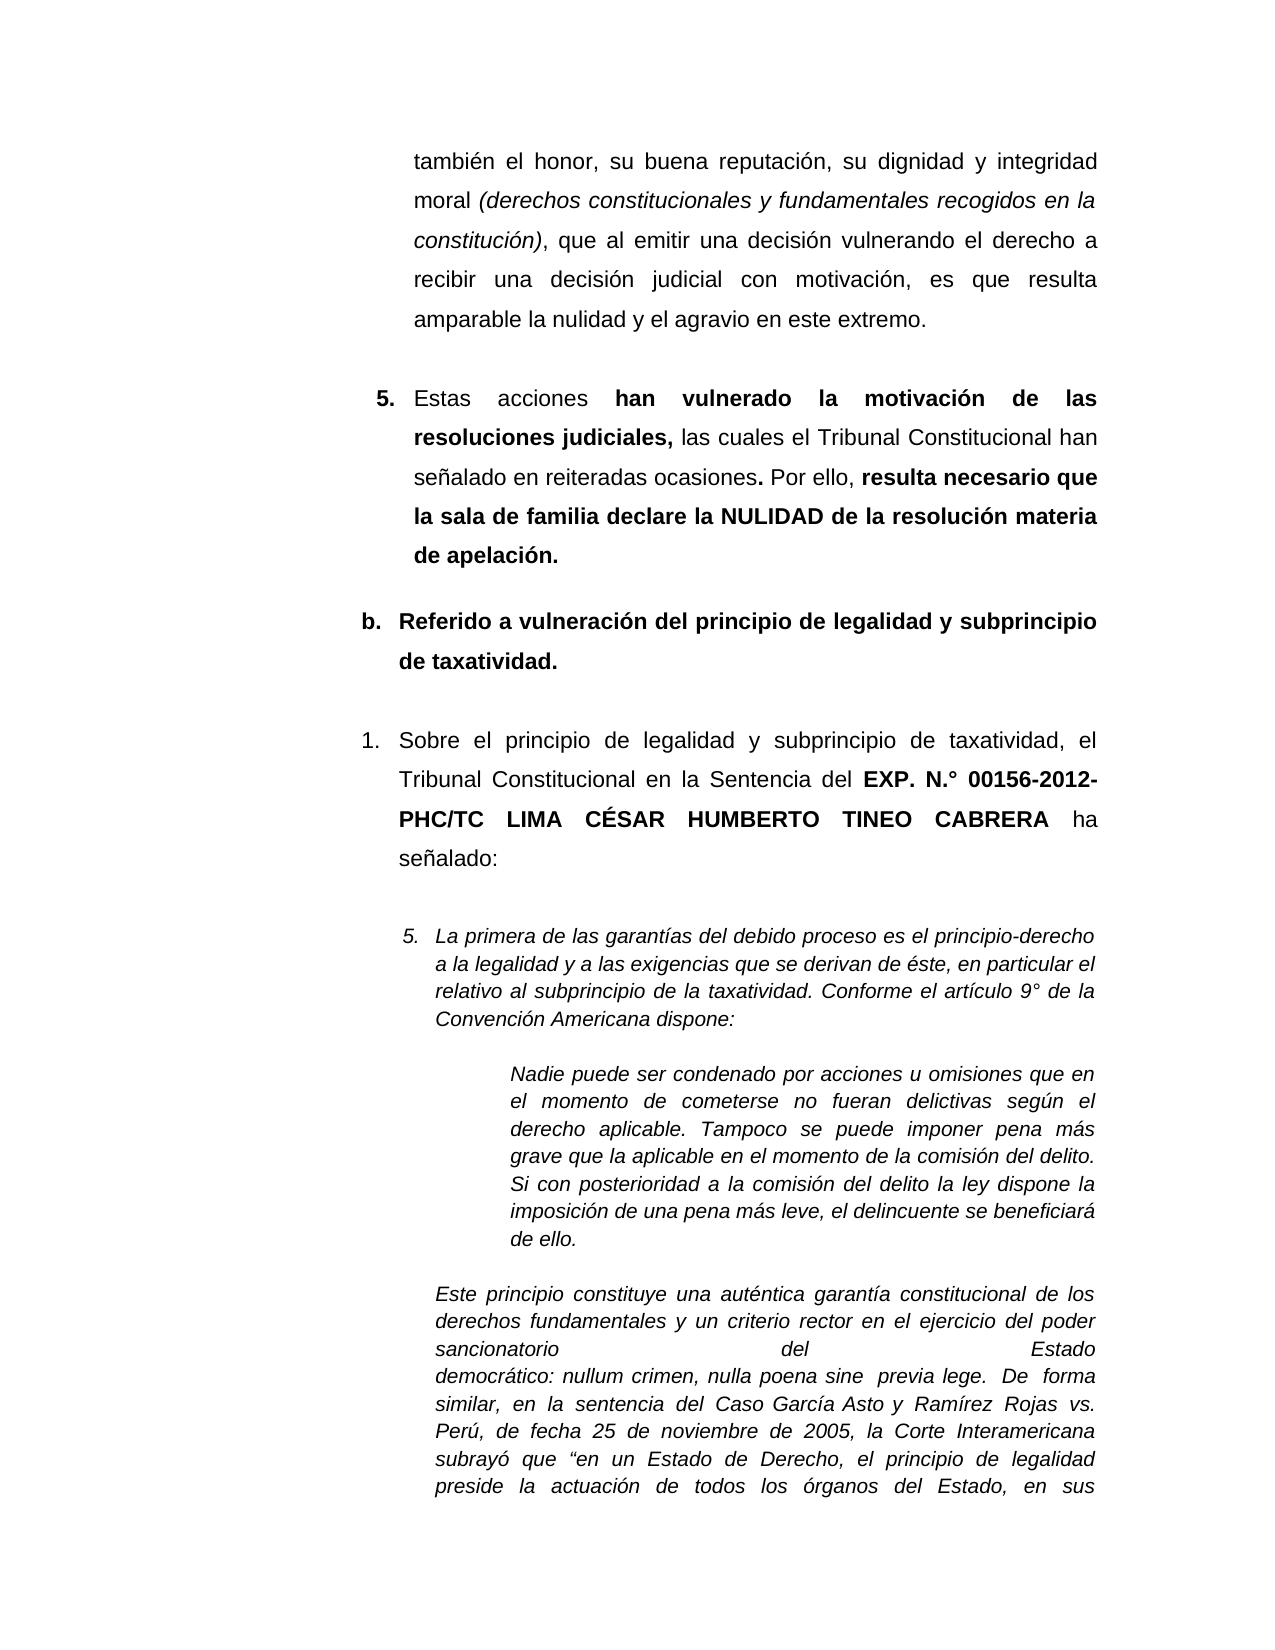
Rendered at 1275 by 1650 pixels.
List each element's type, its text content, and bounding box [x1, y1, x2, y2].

list 5. La primera de las garantías del debido proceso es el principio-derecho a la legalidad y a las exigencias que se derivan de éste, en particular el relativo al subprincipio de la taxatividad. Conforme el artículo 9° de la Convención Americana dispone: [402, 924, 1098, 1031]
list Referido a vulneración del principio de legalidad y subprincipio de taxatividad. [361, 608, 1098, 674]
list Estas acciones han vulnerado la motivación de las resoluciones judiciales, las cuales el Tribunal Constitucional han señalado en reiteradas ocasiones. Por ello, resulta necesario que la sala de familia declare la NULIDAD de la resolución materia de apelación. [376, 384, 1098, 569]
list Sobre el principio de legalidad y subprincipio de taxatividad, el Tribunal Constitucional en la Sentencia del EXP. N.° 00156-2012-PHC/TC LIMA CÉSAR HUMBERTO TINEO CABRERA ha señalado: [361, 727, 1098, 871]
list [435, 1282, 1098, 1498]
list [376, 148, 1098, 332]
list Nadie puede ser condenado por acciones u omisiones que en el momento de cometerse no fueran delictivas según el derecho aplicable. Tampoco se puede imponer pena más grave que la aplicable en el momento de la comisión del delito. Si con posterioridad a la comisión del delito la ley dispone la imposición de una pena más leve, el delincuente se beneficiará de ello. [510, 1062, 1098, 1251]
